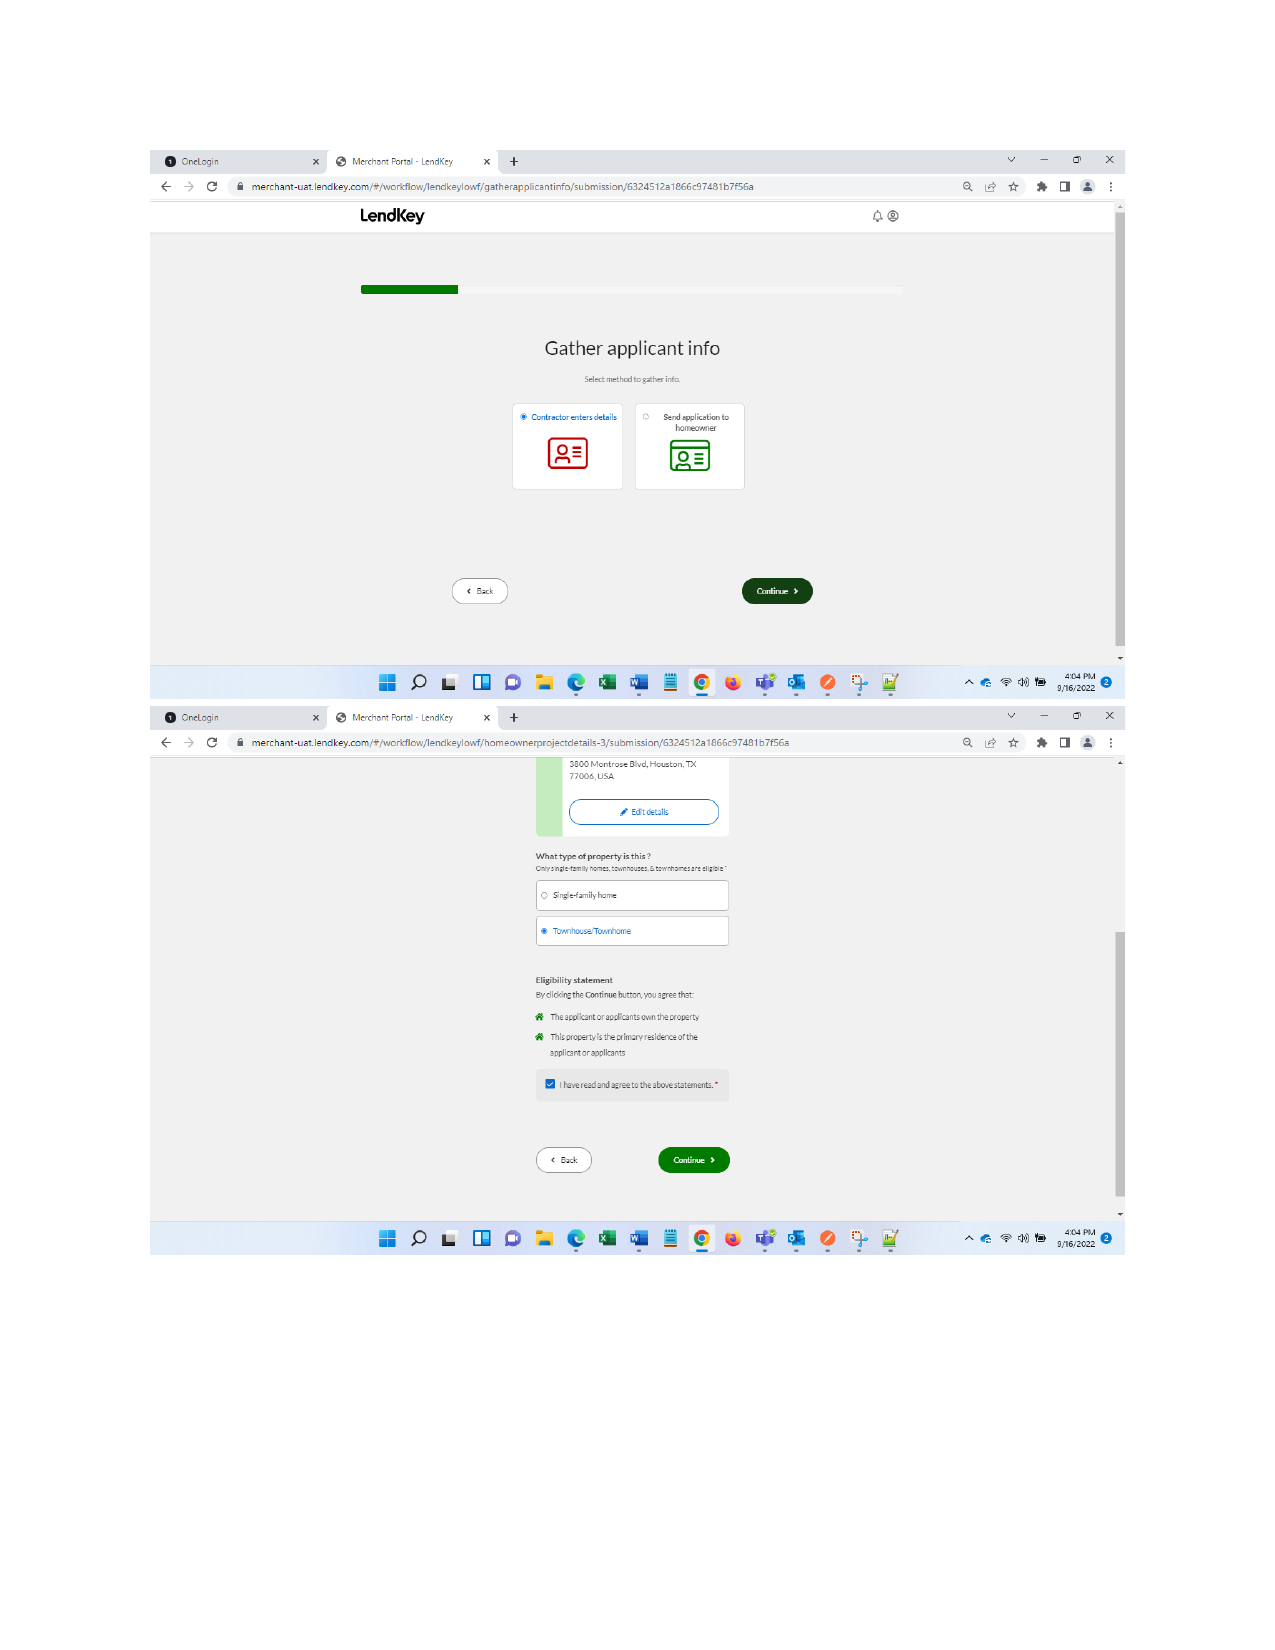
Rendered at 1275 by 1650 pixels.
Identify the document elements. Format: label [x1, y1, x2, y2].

picture [150, 706, 1125, 1255]
picture [150, 150, 1125, 699]
